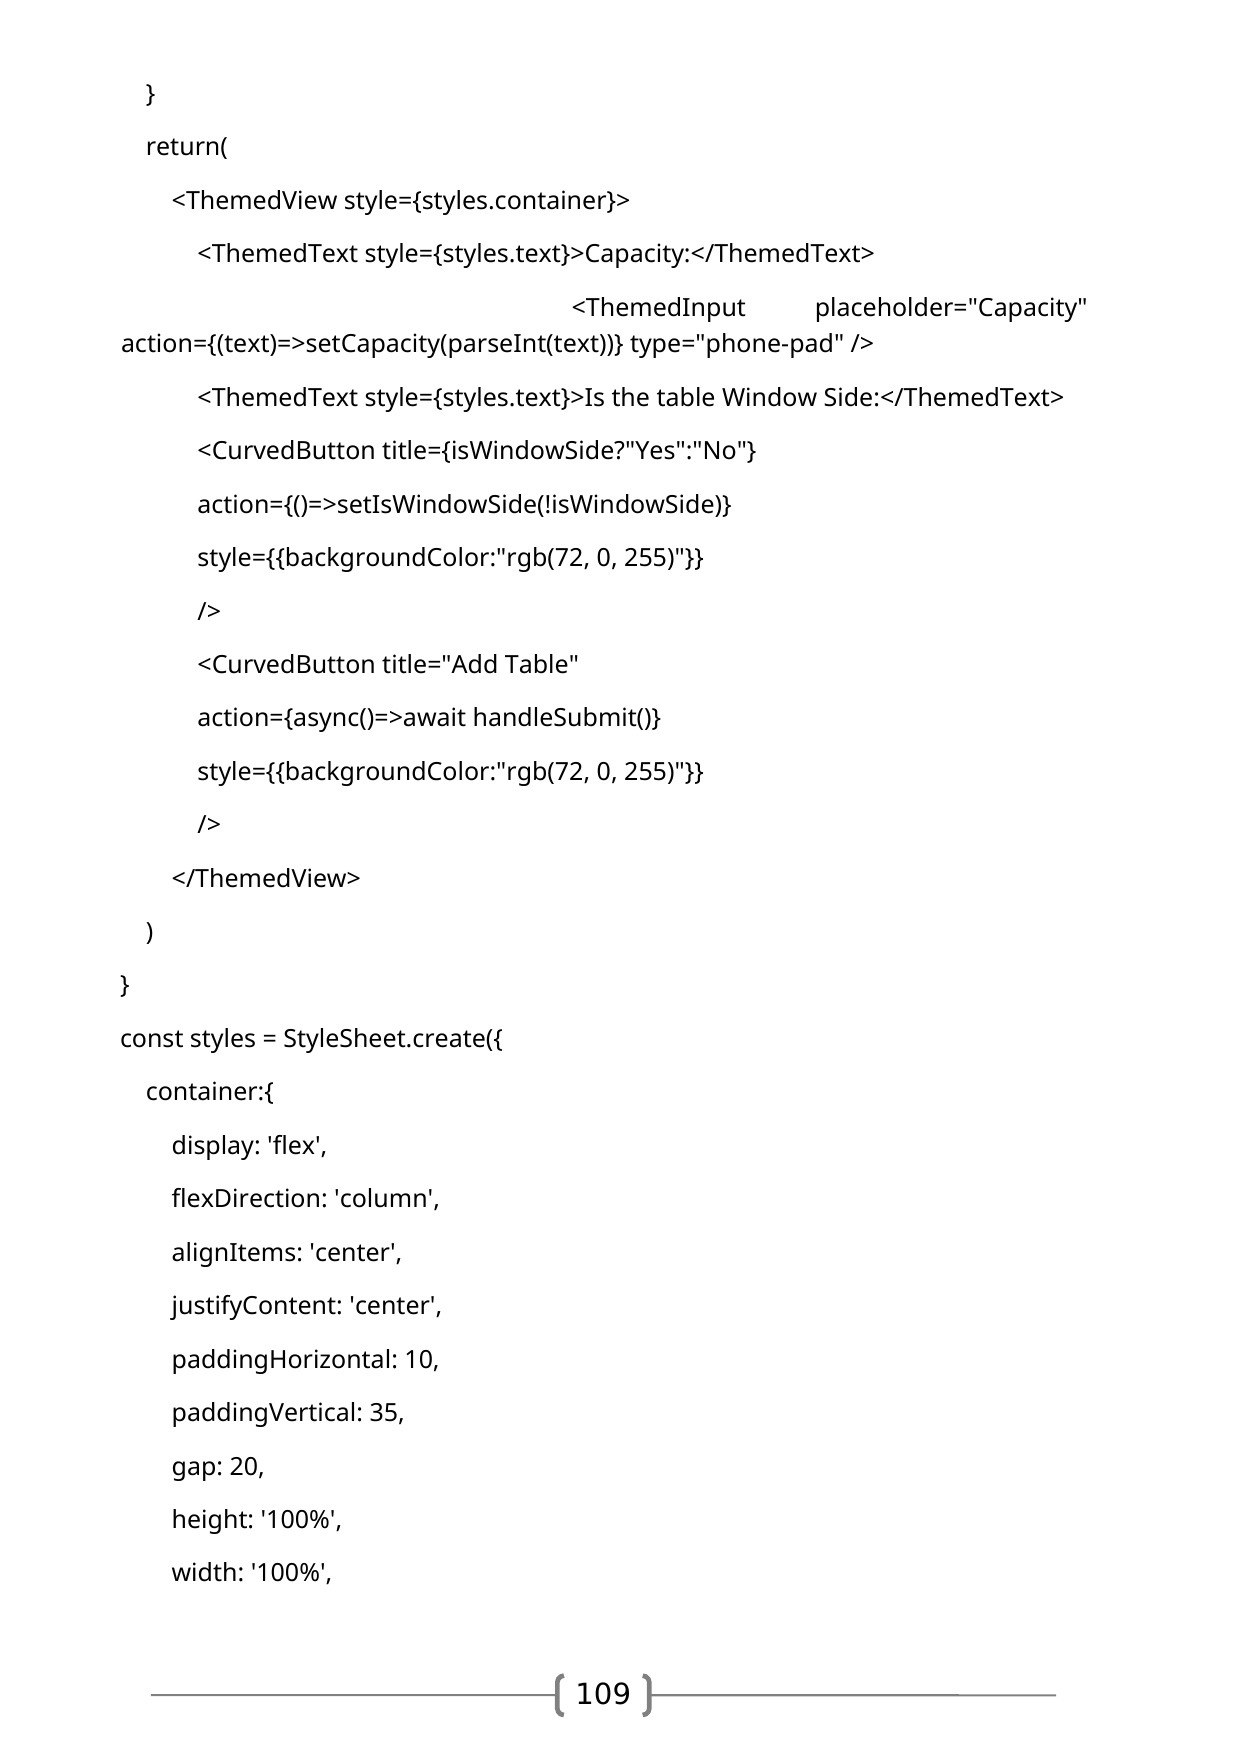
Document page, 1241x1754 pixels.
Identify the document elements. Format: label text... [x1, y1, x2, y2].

text } [120, 75, 1088, 109]
text <ThemedText style={styles.text}>Capacity:</ThemedText> [120, 236, 1088, 270]
text style={{backgroundColor:"rgb(72, 0, 255)"}} [120, 540, 1088, 574]
text flexDirection: 'column', [120, 1181, 1088, 1215]
text <ThemedInput placeholder="Capacity" action={(text)=>setCapacity(parseInt(text))} type="phone-pad" /> [120, 289, 1088, 360]
text width: '100%', [120, 1555, 1088, 1589]
text <CurvedButton title="Add Table" [120, 647, 1088, 681]
text /> [120, 807, 1088, 841]
text justifyContent: 'center', [120, 1288, 1088, 1322]
text action={async()=>await handleSubmit()} [120, 700, 1088, 734]
text display: 'flex', [120, 1127, 1088, 1162]
text paddingVertical: 35, [120, 1395, 1088, 1429]
text return( [120, 129, 1088, 163]
text alignItems: 'center', [120, 1234, 1088, 1268]
text container:{ [120, 1074, 1088, 1108]
text paddingHorizontal: 10, [120, 1341, 1088, 1375]
text </ThemedView> [120, 860, 1088, 894]
text const styles = StyleSheet.create({ [120, 1021, 1088, 1055]
text style={{backgroundColor:"rgb(72, 0, 255)"}} [120, 753, 1088, 787]
text } [120, 967, 1088, 1001]
text gap: 20, [120, 1448, 1088, 1482]
text /> [120, 593, 1088, 627]
text height: '100%', [120, 1502, 1088, 1536]
text action={()=>setIsWindowSide(!isWindowSide)} [120, 486, 1088, 520]
text <CurvedButton title={isWindowSide?"Yes":"No"} [120, 433, 1088, 467]
text <ThemedText style={styles.text}>Is the table Window Side:</ThemedText> [120, 379, 1088, 413]
text ) [120, 914, 1088, 948]
text <ThemedView style={styles.container}> [120, 182, 1088, 216]
